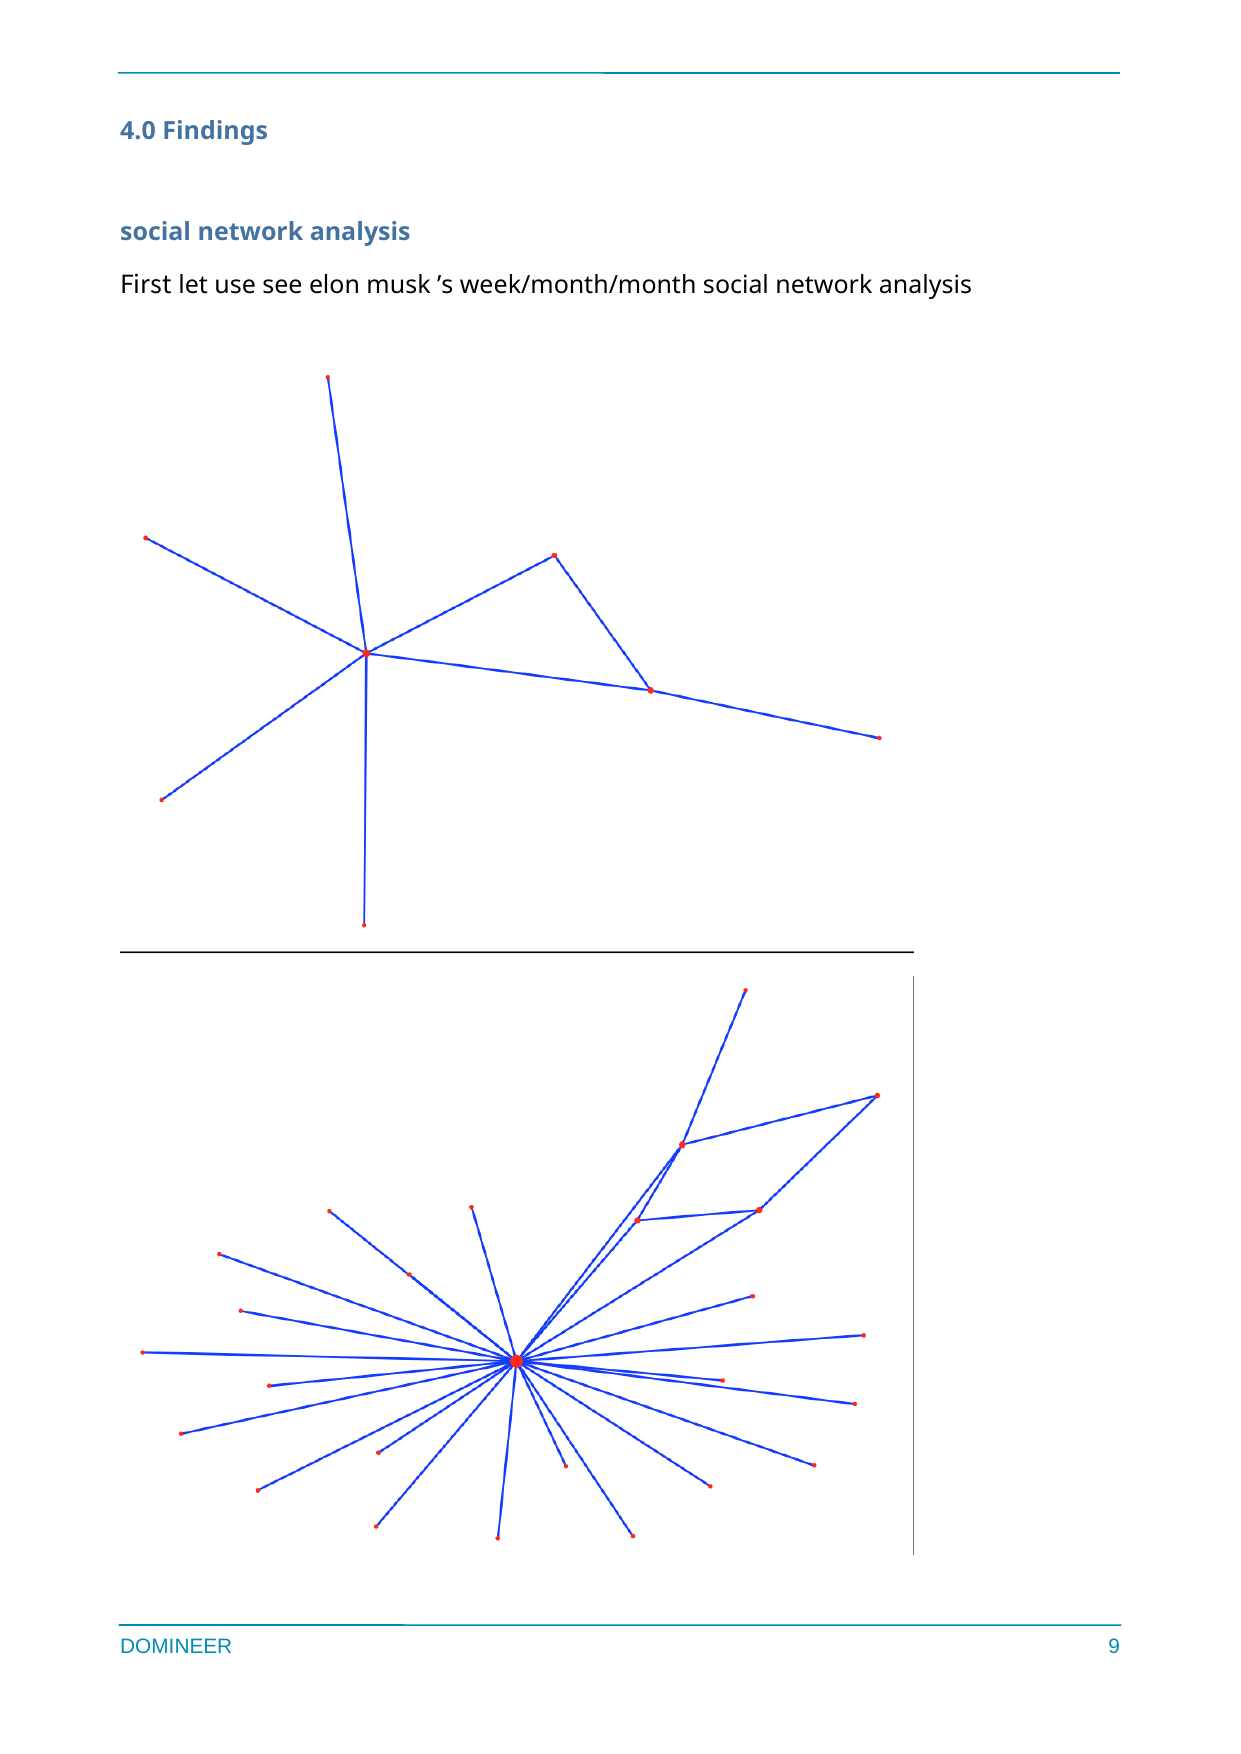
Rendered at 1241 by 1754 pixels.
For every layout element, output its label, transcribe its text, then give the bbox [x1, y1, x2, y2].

text social network analysis [120, 213, 1120, 248]
picture [120, 368, 914, 960]
text First let use see elon musk ’s week/month/month social network analysis [120, 264, 1120, 301]
picture [120, 976, 914, 1555]
text 4.0 Findings [120, 112, 1120, 147]
